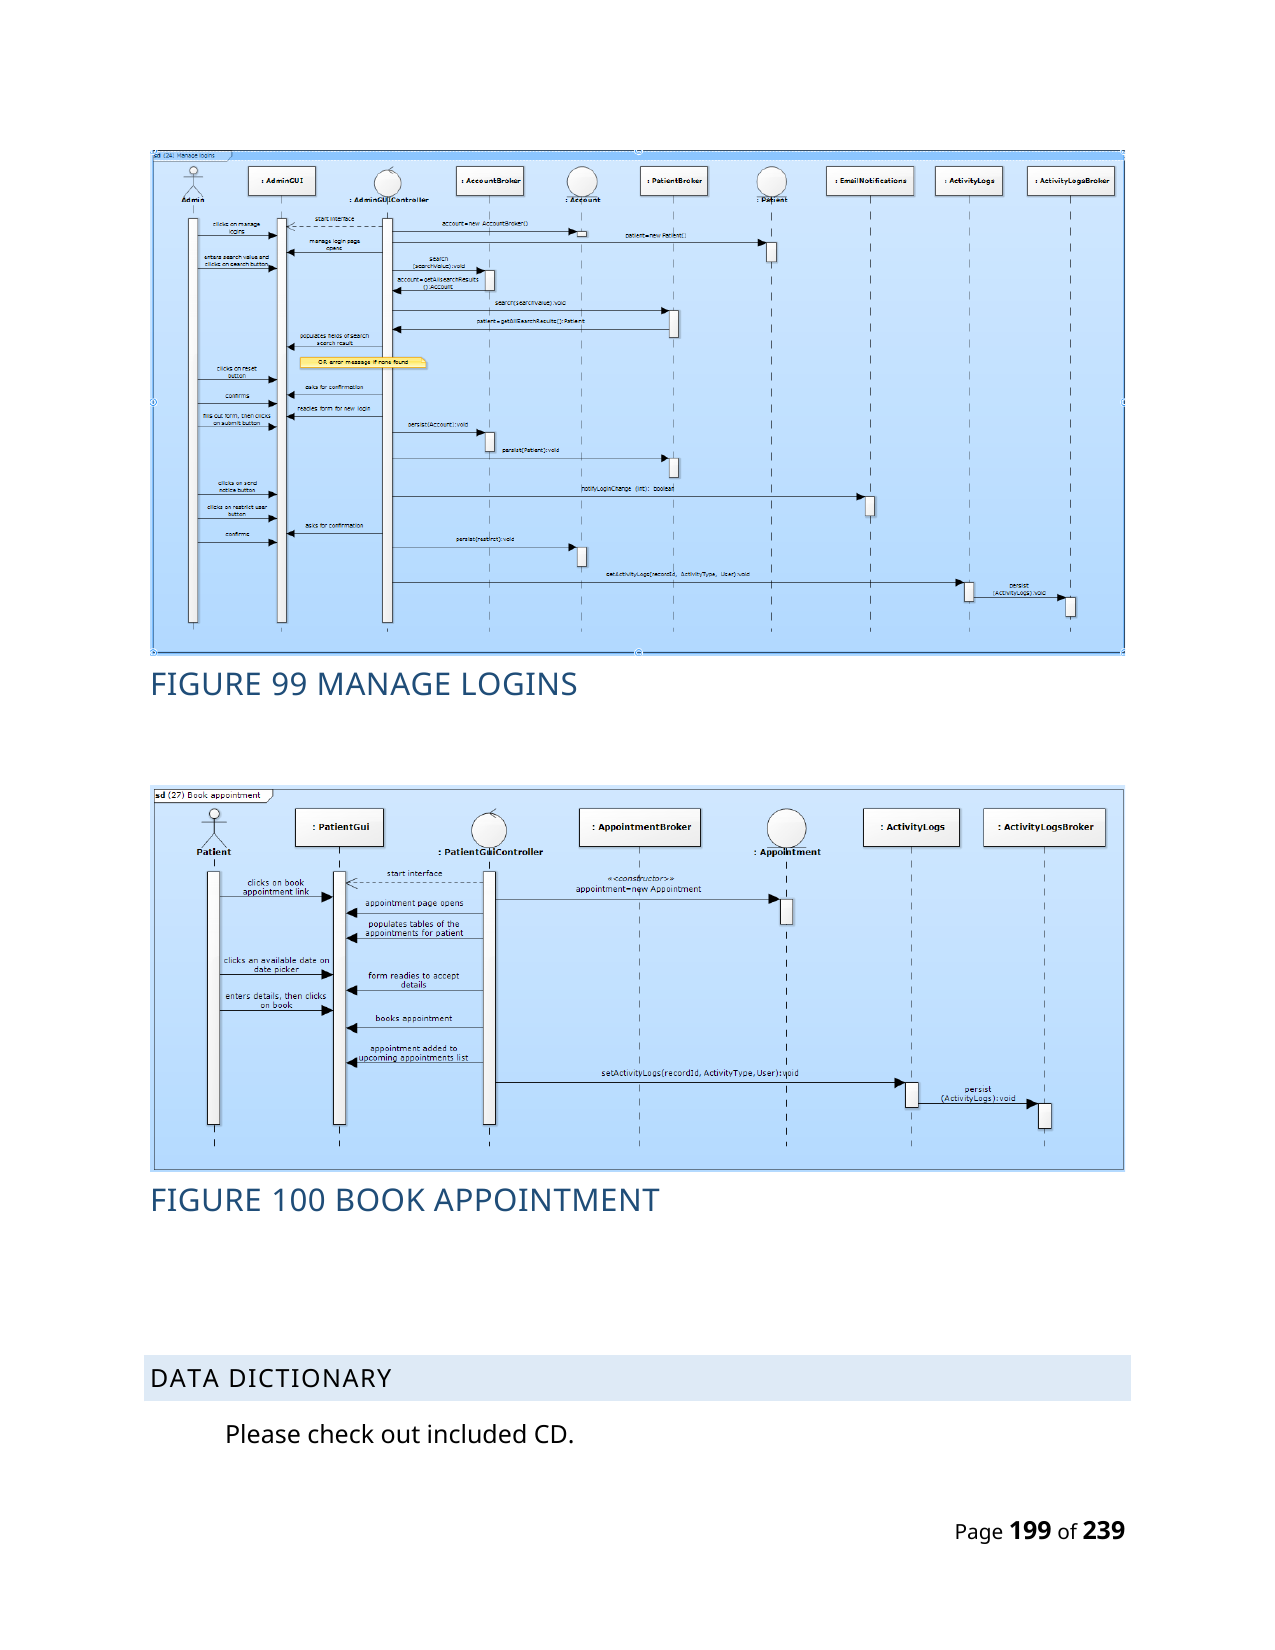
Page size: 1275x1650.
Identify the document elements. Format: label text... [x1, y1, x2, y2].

picture [150, 785, 1125, 1172]
text Figure 100 Book appointment [150, 1172, 1125, 1221]
picture [150, 150, 1125, 656]
list Please check out included CD. [225, 1417, 1125, 1451]
subtitle DATA DICTIONARY [150, 1361, 1125, 1395]
text Figure 99 Manage logins [150, 656, 1125, 705]
